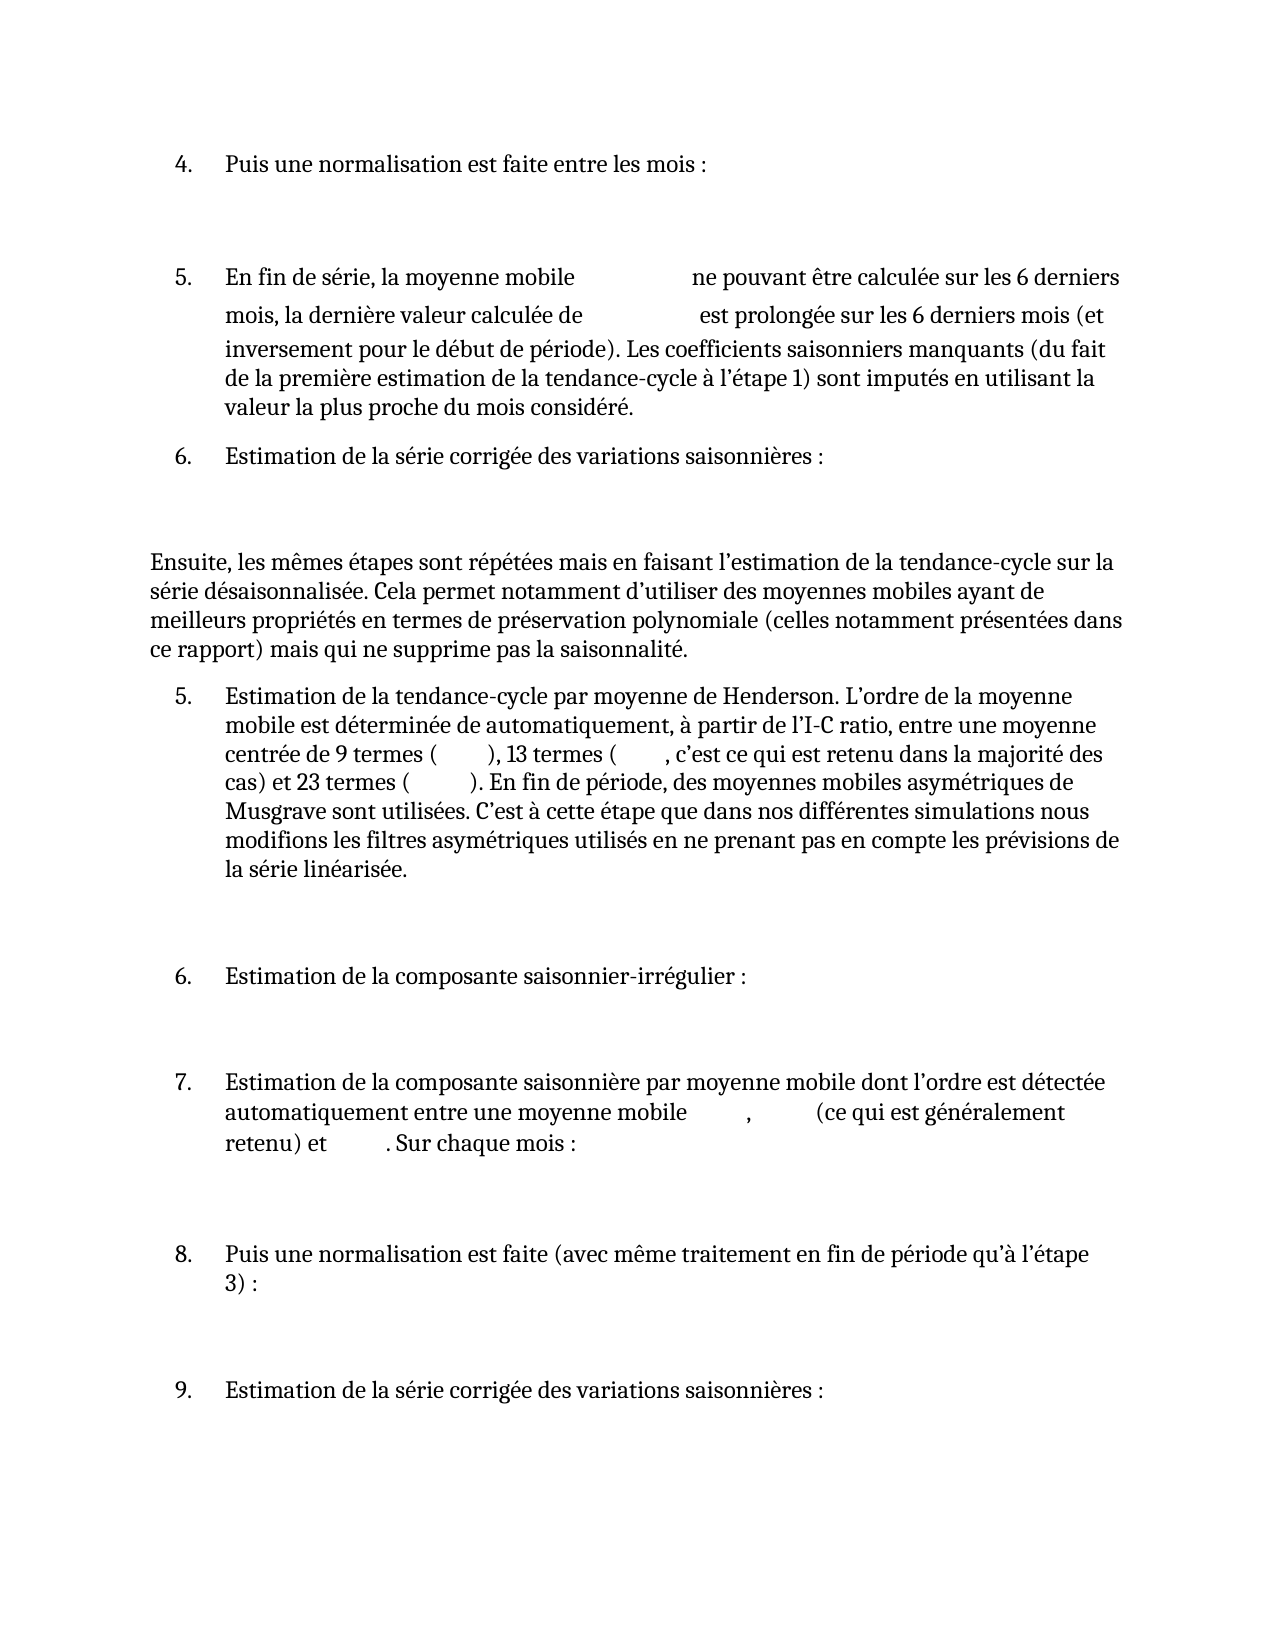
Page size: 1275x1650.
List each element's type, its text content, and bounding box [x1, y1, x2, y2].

list Estimation de la composante saisonnier-irrégulier : [175, 962, 1125, 991]
text Ensuite, les mêmes étapes sont répétées mais en faisant l’estimation de la tendance-cycle sur la série désaisonnalisée. Cela permet notamment d’utiliser des moyennes mobiles ayant de meilleurs propriétés en termes de préservation polynomiale (celles notamment présentées dans ce rapport) mais qui ne supprime pas la saisonnalité. [150, 548, 1125, 663]
list Puis une normalisation est faite (avec même traitement en fin de période qu’à l’étape 3) : [175, 1240, 1125, 1298]
list En fin de série, la moyenne mobile ne pouvant être calculée sur les 6 derniers mois, la dernière valeur calculée de est prolongée sur les 6 derniers mois (et inversement pour le début de période). Les coefficients saisonniers manquants (du fait de la première estimation de la tendance-cycle à l’étape 1) sont imputés en utilisant la valeur la plus proche du mois considéré. [175, 257, 1125, 421]
list Estimation de la composante saisonnière par moyenne mobile dont l’ordre est détectée automatiquement entre une moyenne mobile , (ce qui est généralement retenu) et . Sur chaque mois : [175, 1068, 1125, 1159]
list Estimation de la série corrigée des variations saisonnières : [175, 1376, 1125, 1405]
list Puis une normalisation est faite entre les mois : [175, 150, 1125, 179]
list Estimation de la série corrigée des variations saisonnières : [175, 442, 1125, 471]
list Estimation de la tendance-cycle par moyenne de Henderson. L’ordre de la moyenne mobile est déterminée de automatiquement, à partir de l’I-C ratio, entre une moyenne centrée de 9 termes (), 13 termes (, c’est ce qui est retenu dans la majorité des cas) et 23 termes (). En fin de période, des moyennes mobiles asymétriques de Musgrave sont utilisées. C’est à cette étape que dans nos différentes simulations nous modifions les filtres asymétriques utilisés en ne prenant pas en compte les prévisions de la série linéarisée. [175, 682, 1125, 883]
